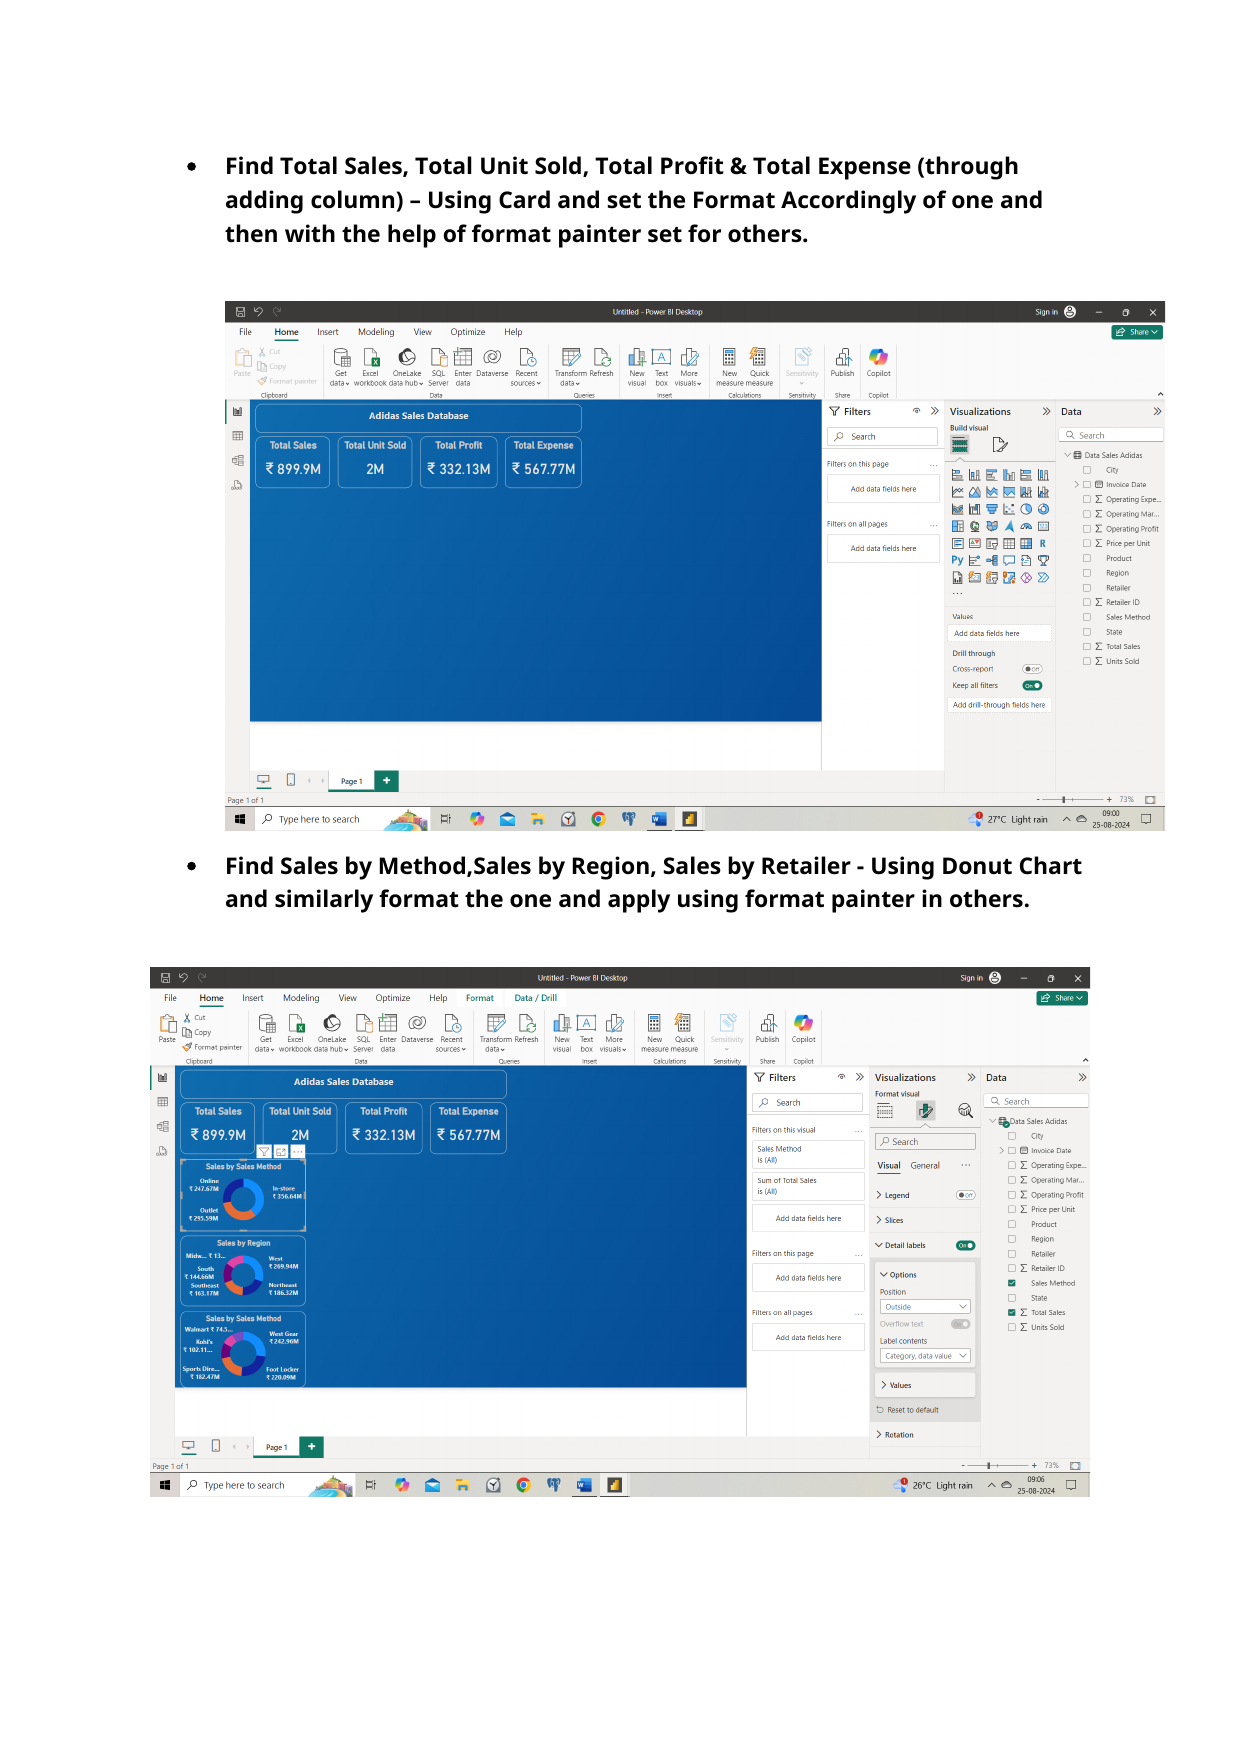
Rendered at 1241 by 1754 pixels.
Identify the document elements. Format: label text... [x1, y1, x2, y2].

picture [150, 967, 1091, 1497]
list Find Total Sales, Total Unit Sold, Total Profit & Total Expense (through adding column) – Using Card and set the Format Accordingly of one and then with the help of format painter set for others. [187, 150, 1090, 249]
list Find Sales by Method,Sales by Region, Sales by Retailer - Using Donut Chart and similarly format the one and apply using format painter in others. [187, 850, 1090, 915]
picture [225, 301, 1166, 831]
